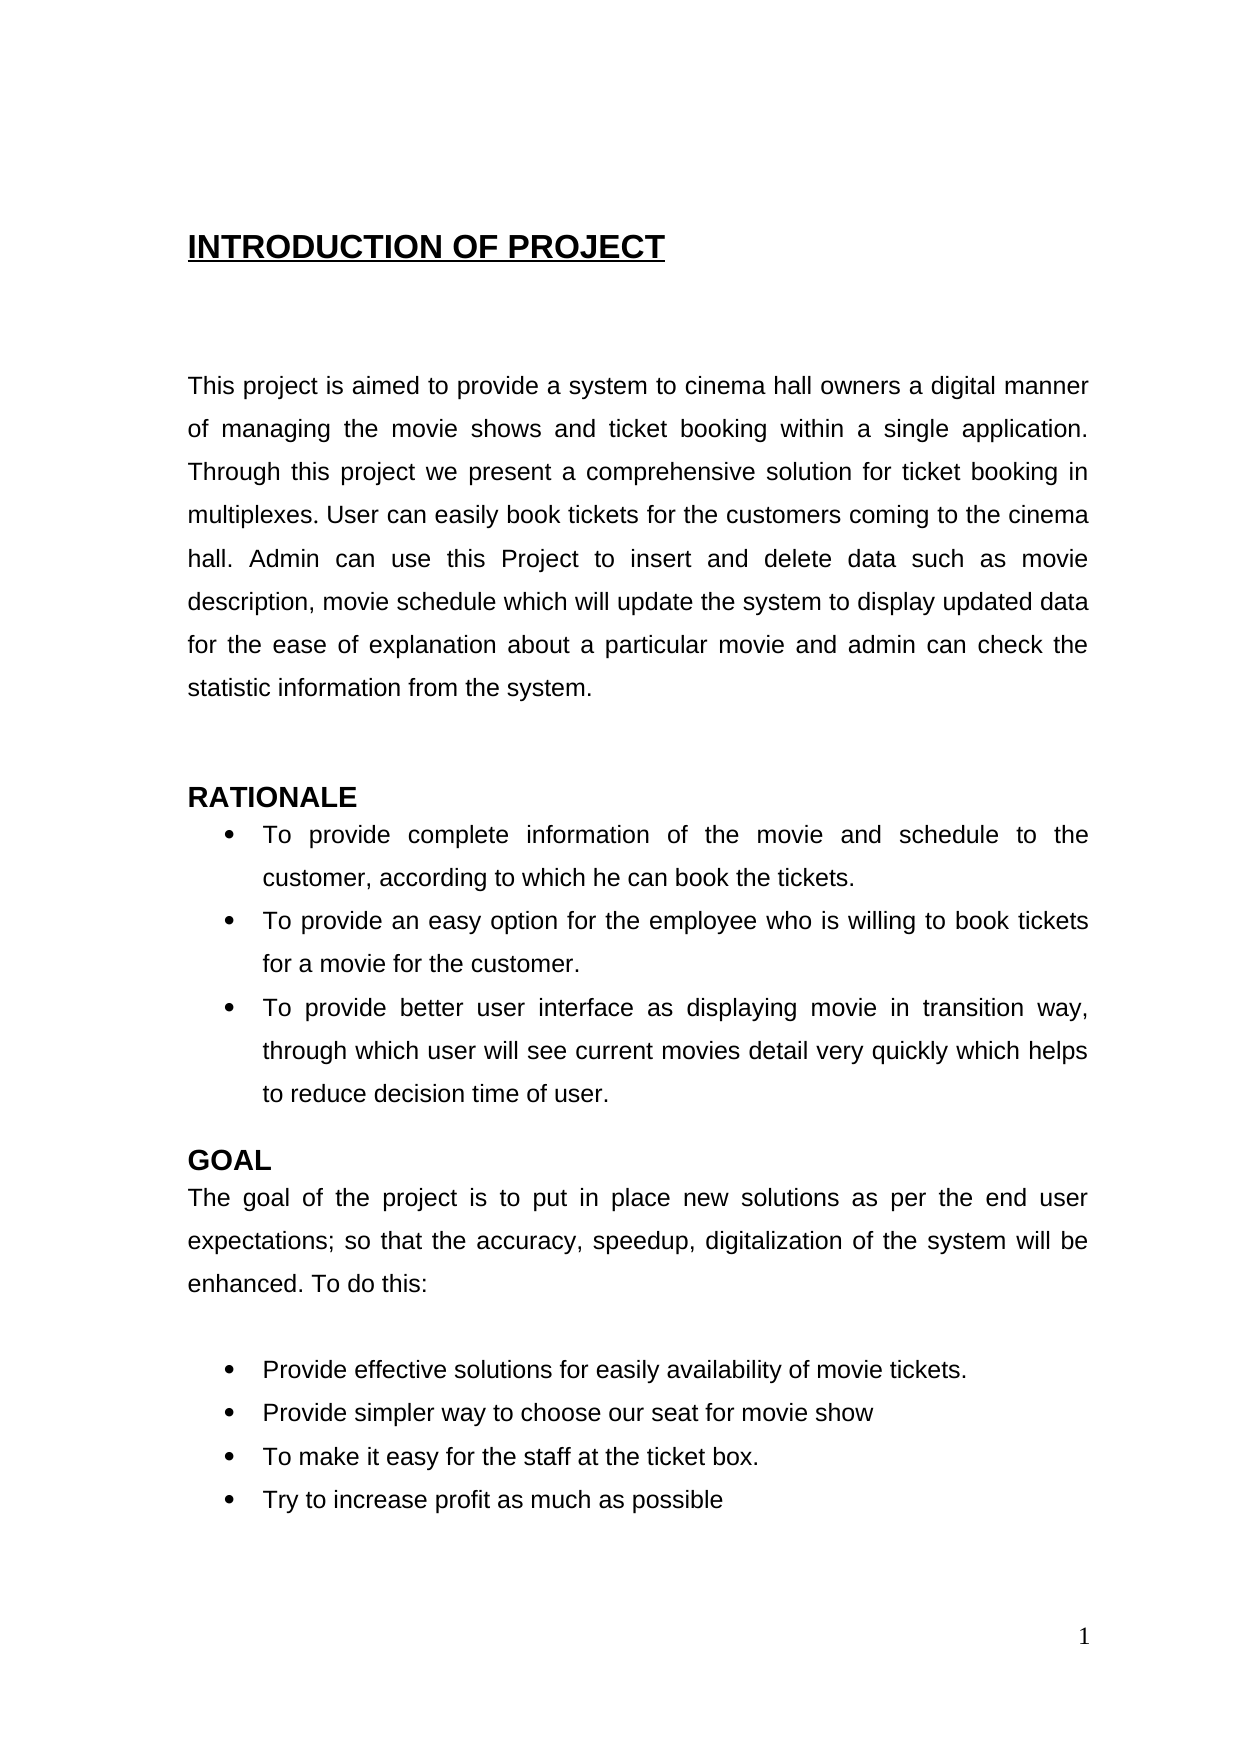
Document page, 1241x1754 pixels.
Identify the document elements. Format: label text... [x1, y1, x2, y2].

subtitle RATIONALE [187, 780, 1090, 813]
list Provide effective solutions for easily availability of movie tickets. [225, 1355, 1090, 1384]
text This project is aimed to provide a system to cinema hall owners a digital manner of managing the movie shows and ticket booking within a single application. Through this project we present a comprehensive solution for ticket booking in multiplexes. User can easily book tickets for the customers coming to the cinema hall. Admin can use this Project to insert and delete data such as movie description, movie schedule which will update the system to display updated data for the ease of explanation about a particular movie and admin can check the statistic information from the system. [187, 371, 1090, 702]
text INTRODUCTION OF PROJECT [187, 227, 1090, 265]
list To provide better user interface as displaying movie in transition way, through which user will see current movies detail very quickly which helps to reduce decision time of user. [225, 992, 1090, 1108]
subtitle GOAL [187, 1143, 1090, 1176]
list To make it easy for the staff at the ticket box. [225, 1442, 1090, 1470]
list Provide simpler way to choose our seat for movie show [225, 1398, 1090, 1427]
list To provide complete information of the movie and schedule to the customer, according to which he can book the tickets. [225, 820, 1090, 892]
list Try to increase profit as much as possible [225, 1485, 1090, 1514]
list To provide an easy option for the employee who is willing to book tickets for a movie for the customer. [225, 906, 1090, 978]
text The goal of the project is to put in place new solutions as per the end user expectations; so that the accuracy, speedup, digitalization of the system will be enhanced. To do this: [187, 1183, 1090, 1298]
